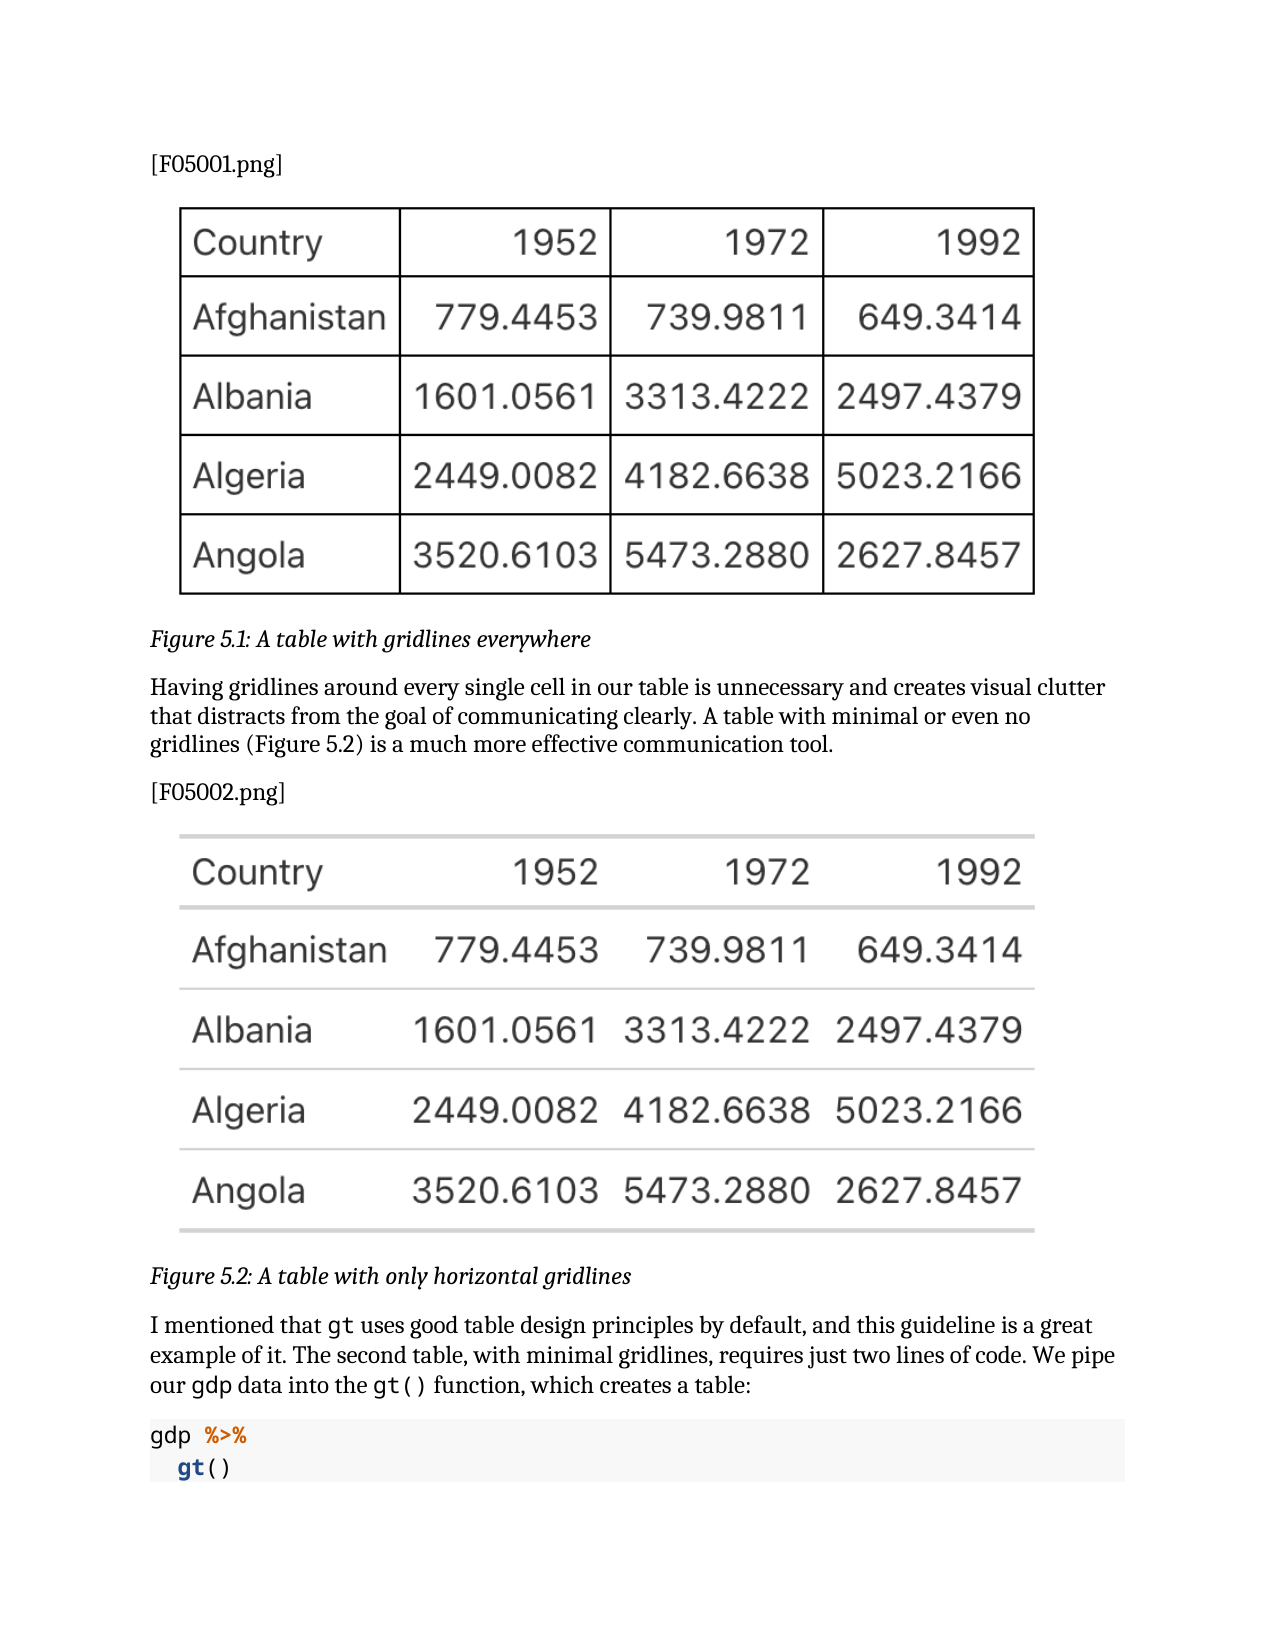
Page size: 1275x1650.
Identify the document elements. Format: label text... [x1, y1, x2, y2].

text I mentioned that gt uses good table design principles by default, and this guideline is a great example of it. The second table, with minimal gridlines, requires just two lines of code. We pipe our gdp data into the gt() function, which creates a table: [150, 1309, 1125, 1401]
text Having gridlines around every single cell in our table is unnecessary and creates visual clutter that distracts from the goal of communicating clearly. A table with minimal or even no gridlines (Figure 5.2) is a much more effective communication tool. [150, 673, 1125, 759]
picture [168, 825, 1044, 1242]
picture [168, 197, 1044, 605]
text Figure 5.1: A table with gridlines everywhere [150, 625, 1125, 654]
text [F05001.png] [150, 150, 1125, 179]
text gdp %>% gt() [150, 1419, 1125, 1482]
text Figure 5.2: A table with only horizontal gridlines [150, 1262, 1125, 1291]
text [F05002.png] [150, 778, 1125, 807]
